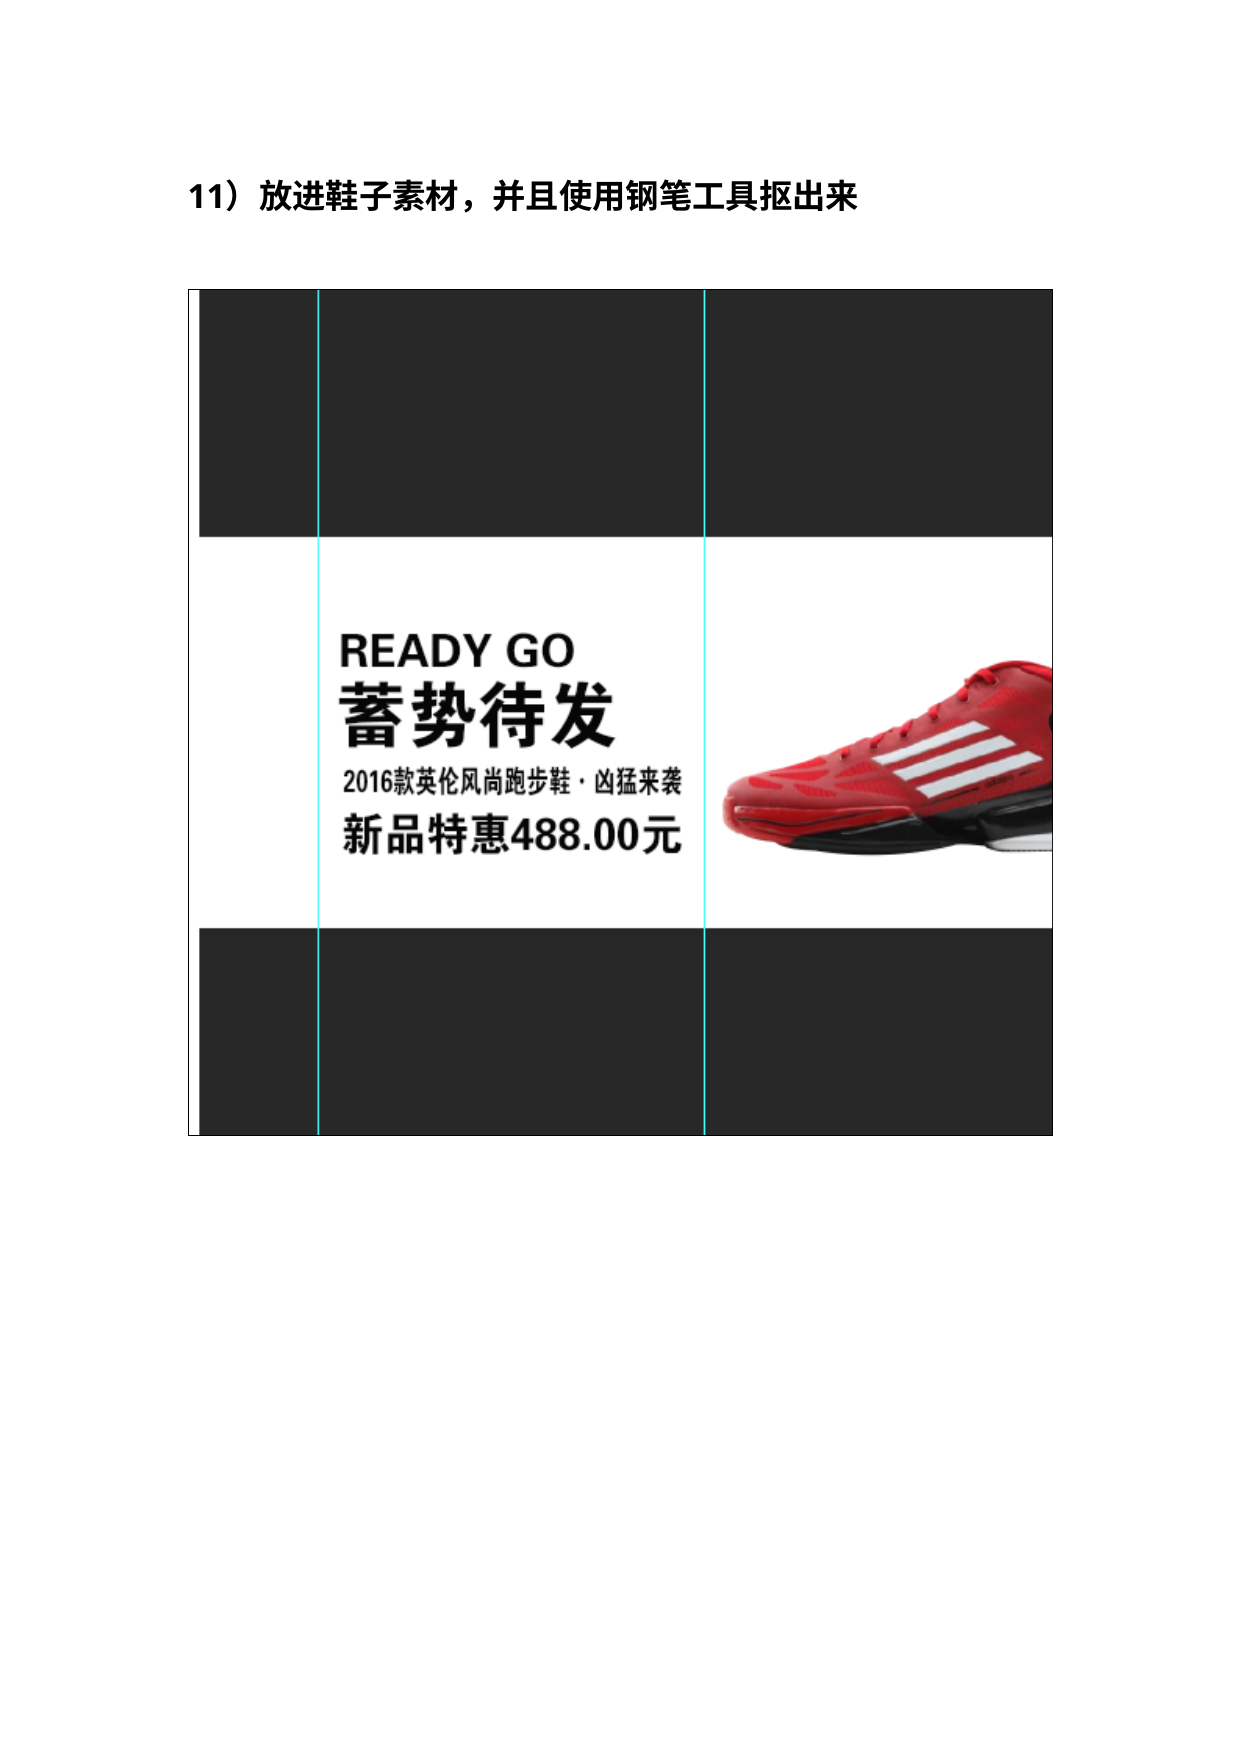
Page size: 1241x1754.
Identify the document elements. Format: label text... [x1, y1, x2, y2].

table_header [189, 290, 199, 1135]
picture [199, 290, 1053, 1135]
subtitle 11）放进鞋子素材，并且使用钢笔工具抠出来 [187, 162, 1053, 227]
